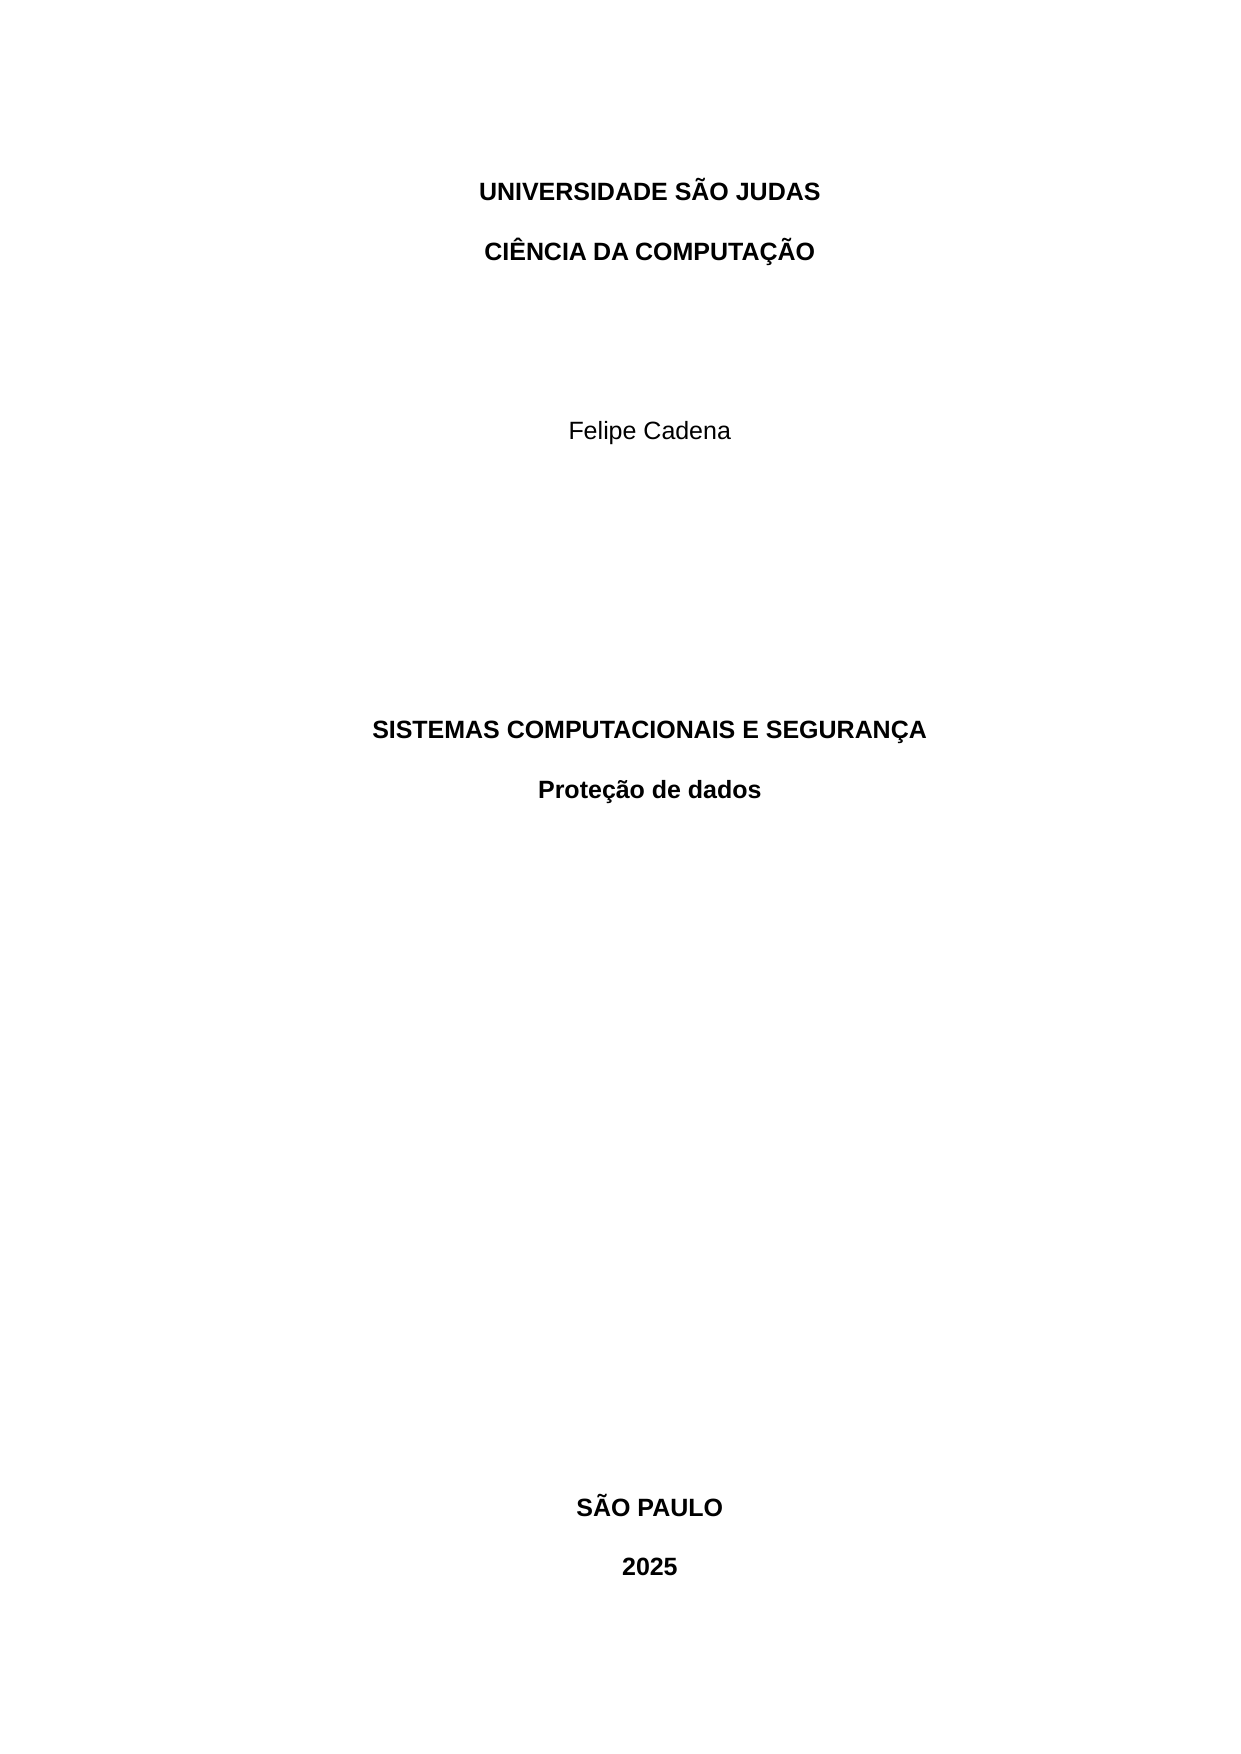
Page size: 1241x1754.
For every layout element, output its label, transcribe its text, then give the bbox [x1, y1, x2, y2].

text 2025 [177, 1552, 1122, 1581]
text SÃO PAULO [177, 1493, 1122, 1521]
text CIÊNCIA DA COMPUTAÇÃO [177, 237, 1122, 266]
text Proteção de dados [177, 775, 1122, 804]
text Felipe Cadena [177, 416, 1122, 445]
text UNIVERSIDADE SÃO JUDAS [177, 177, 1122, 206]
text SISTEMAS COMPUTACIONAIS E SEGURANÇA [177, 715, 1122, 744]
